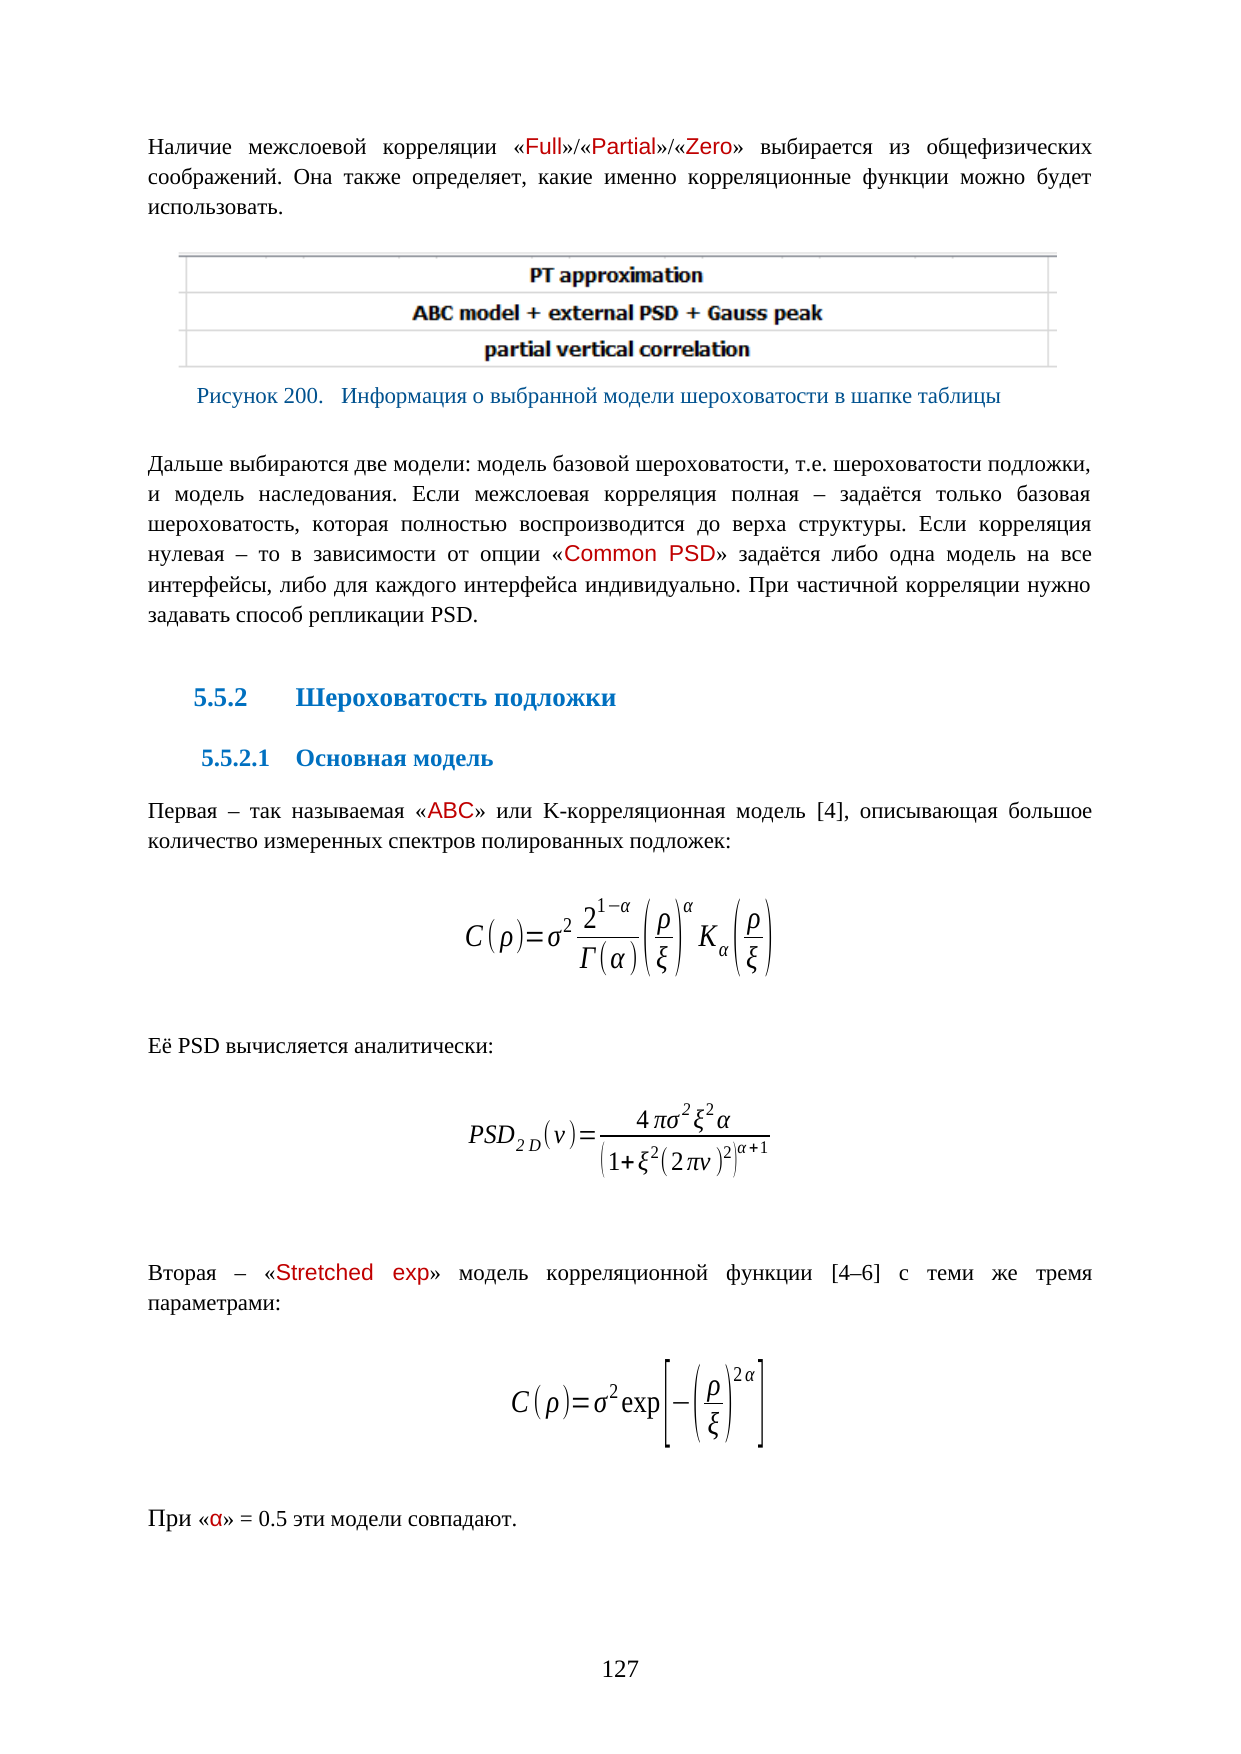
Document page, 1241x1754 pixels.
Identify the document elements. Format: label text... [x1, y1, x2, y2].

picture [178, 252, 1057, 374]
text Наличие межслоевой корреляции «Full»/«Partial»/«Zero» выбирается из общефизических соображений. Она также определяет, какие именно корреляционные функции можно будет использовать. [148, 133, 1093, 220]
text Дальше выбираются две модели: модель базовой шероховатости, т.е. шероховатости подложки, и модель наследования. Если межслоевая корреляция полная – задаётся только базовая шероховатость, которая полностью воспроизводится до верха структуры. Если корреляция нулевая – то в зависимости от опции «Common PSD» задаётся либо одна модель на все интерфейсы, либо для каждого интерфейса индивидуально. При частичной корреляции нужно задавать способ репликации PSD. [148, 450, 1093, 627]
text Первая – так называемая «ABC» или K-корреляционная модель [4], описывающая большое количество измеренных спектров полированных подложек: [148, 797, 1093, 854]
text При «α» = 0.5 эти модели совпадают. [148, 1503, 1093, 1532]
subtitle Шероховатость подложки [193, 681, 1093, 712]
text Её PSD вычисляется аналитически: [148, 1032, 1093, 1059]
text Вторая – «Stretched exp» модель корреляционной функции [4–6] с теми же тремя параметрами: [148, 1259, 1093, 1316]
subtitle Основная модель [201, 743, 1093, 772]
